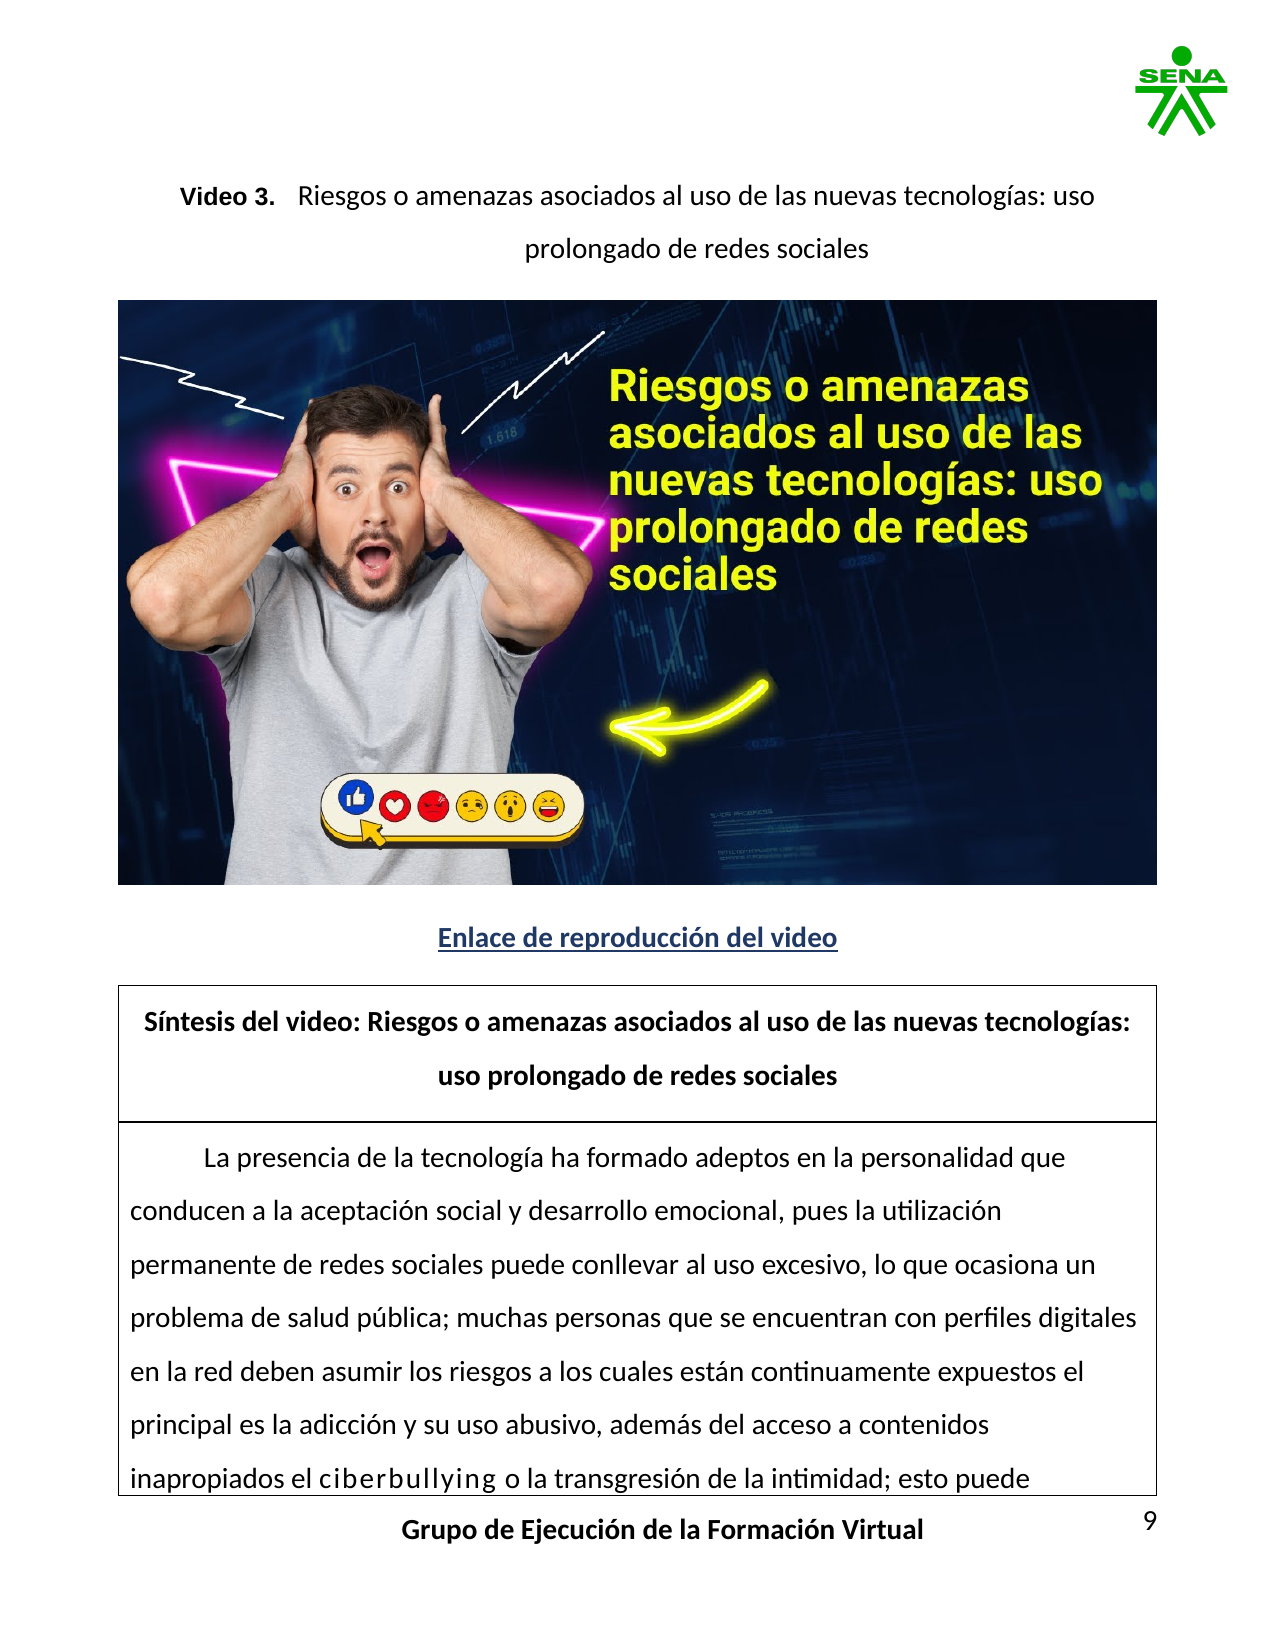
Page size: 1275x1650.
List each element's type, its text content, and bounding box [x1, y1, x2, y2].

text Enlace de reproducción del video [118, 919, 1157, 955]
table_header Síntesis del video: Riesgos o amenazas asociados al uso de las nuevas tecnologías: uso prolongado de redes sociales [119, 986, 1156, 1121]
picture [1135, 46, 1228, 136]
text Riesgos o amenazas asociados al uso de las nuevas tecnologías: uso prolongado de redes sociales [118, 177, 1157, 266]
picture [118, 300, 1157, 885]
